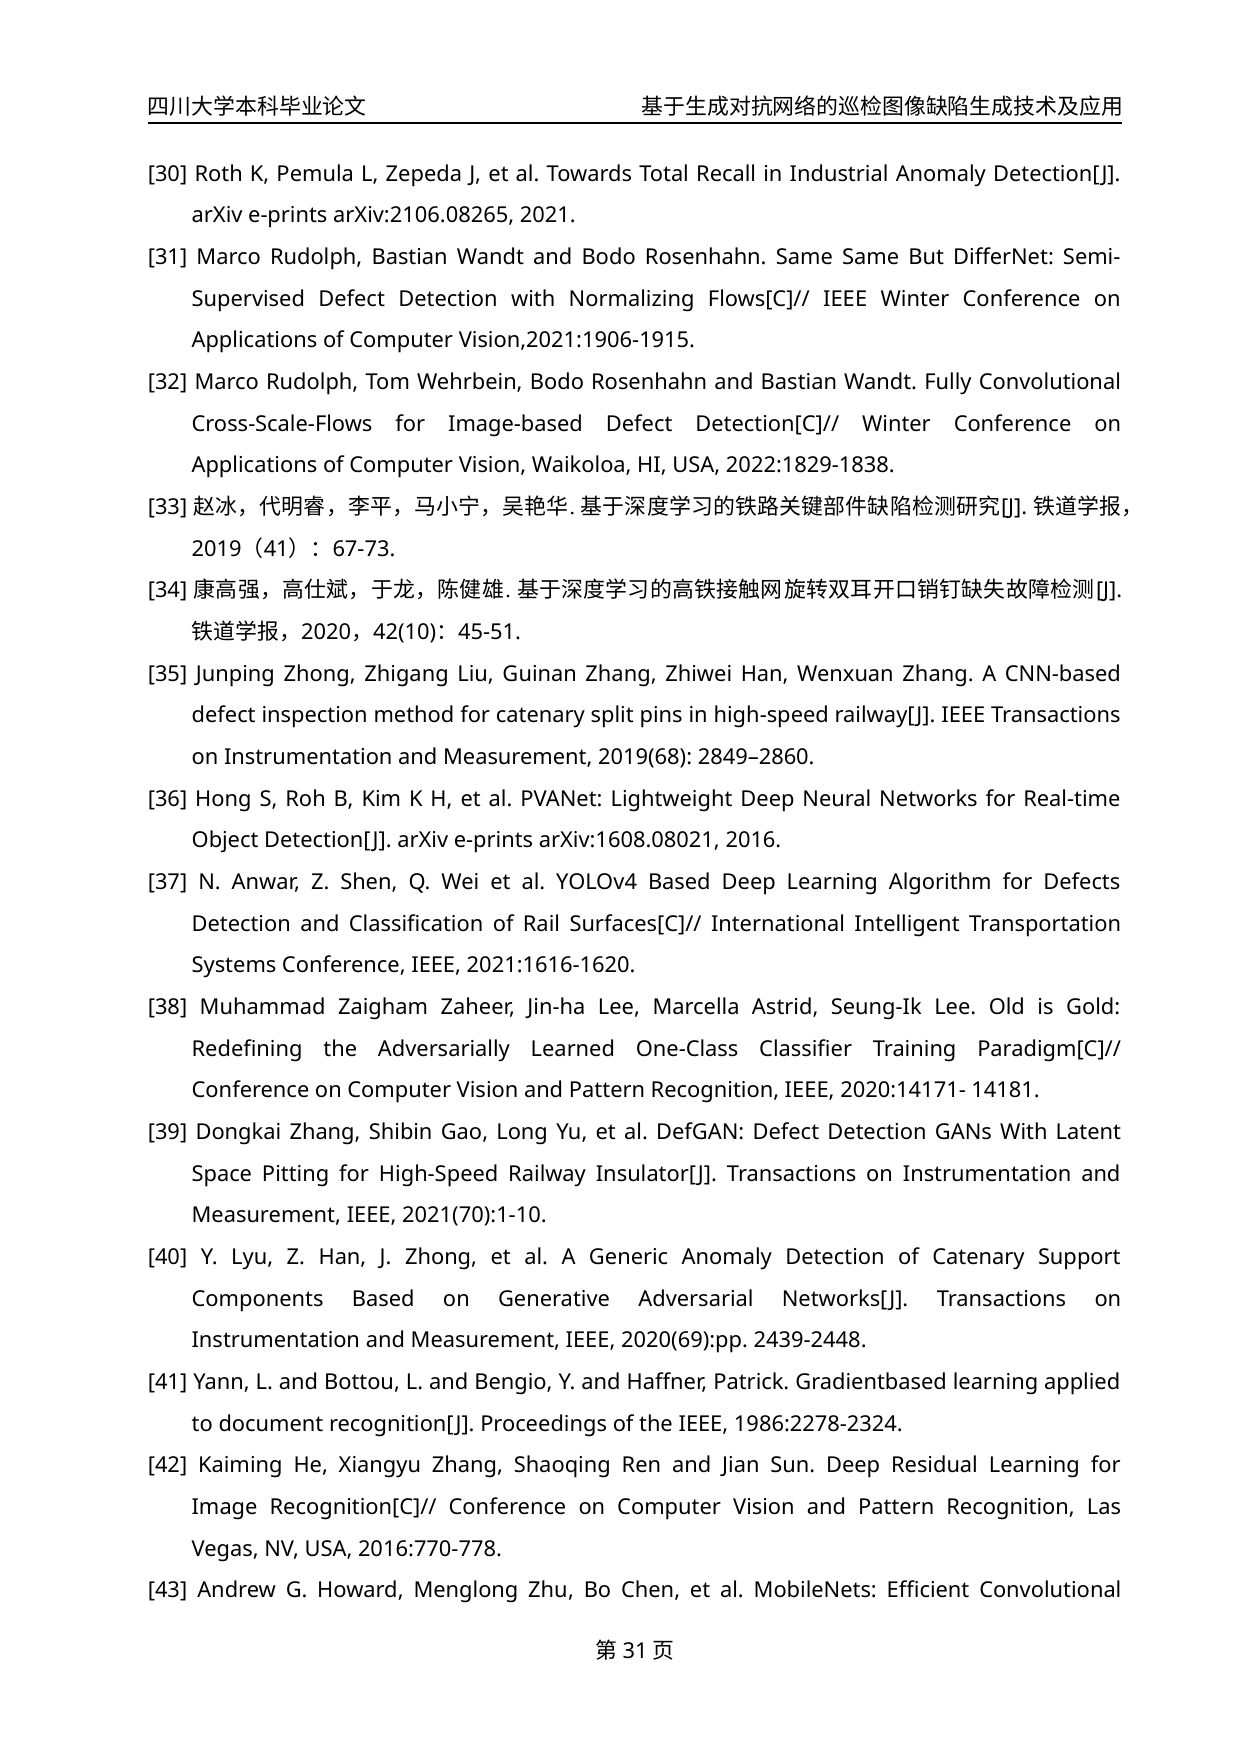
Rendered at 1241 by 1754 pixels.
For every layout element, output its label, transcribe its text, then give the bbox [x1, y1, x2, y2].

text [41] Yann, L. and Bottou, L. and Bengio, Y. and Haffner, Patrick. Gradientbased learning applied to document recognition[J]. Proceedings of the IEEE, 1986:2278-2324. [148, 1356, 1122, 1439]
text [31] Marco Rudolph, Bastian Wandt and Bodo Rosenhahn. Same Same But DifferNet: Semi-Supervised Defect Detection with Normalizing Flows[C]// IEEE Winter Conference on Applications of Computer Vision,2021:1906-1915. [148, 231, 1122, 356]
text [37] N. Anwar, Z. Shen, Q. Wei et al. YOLOv4 Based Deep Learning Algorithm for Defects Detection and Classification of Rail Surfaces[C]// International Intelligent Transportation Systems Conference, IEEE, 2021:1616-1620. [148, 856, 1122, 981]
text [30] Roth K, Pemula L, Zepeda J, et al. Towards Total Recall in Industrial Anomaly Detection[J]. arXiv e-prints arXiv:2106.08265, 2021. [148, 148, 1122, 231]
text [33] 赵冰，代明睿，李平，马小宁，吴艳华. 基于深度学习的铁路关键部件缺陷检测研究[J]. 铁道学报，2019（41）：67-73. [148, 481, 1122, 564]
text [35] Junping Zhong, Zhigang Liu, Guinan Zhang, Zhiwei Han, Wenxuan Zhang. A CNN-based defect inspection method for catenary split pins in high-speed railway[J]. IEEE Transactions on Instrumentation and Measurement, 2019(68): 2849–2860. [148, 648, 1122, 773]
text [42] Kaiming He, Xiangyu Zhang, Shaoqing Ren and Jian Sun. Deep Residual Learning for Image Recognition[C]// Conference on Computer Vision and Pattern Recognition, Las Vegas, NV, USA, 2016:770-778. [148, 1439, 1122, 1564]
text [38] Muhammad Zaigham Zaheer, Jin-ha Lee, Marcella Astrid, Seung-Ik Lee. Old is Gold: Redefining the Adversarially Learned One-Class Classifier Training Paradigm[C]// Conference on Computer Vision and Pattern Recognition, IEEE, 2020:14171- 14181. [148, 981, 1122, 1106]
text [32] Marco Rudolph, Tom Wehrbein, Bodo Rosenhahn and Bastian Wandt. Fully Convolutional Cross-Scale-Flows for Image-based Defect Detection[C]// Winter Conference on Applications of Computer Vision, Waikoloa, HI, USA, 2022:1829-1838. [148, 356, 1122, 481]
text [39] Dongkai Zhang, Shibin Gao, Long Yu, et al. DefGAN: Defect Detection GANs With Latent Space Pitting for High-Speed Railway Insulator[J]. Transactions on Instrumentation and Measurement, IEEE, 2021(70):1-10. [148, 1106, 1122, 1231]
text [34] 康高强，高仕斌，于龙，陈健雄. 基于深度学习的高铁接触网旋转双耳开口销钉缺失故障检测[J]. 铁道学报，2020，42(10)：45-51. [148, 564, 1122, 648]
text [40] Y. Lyu, Z. Han, J. Zhong, et al. A Generic Anomaly Detection of Catenary Support Components Based on Generative Adversarial Networks[J]. Transactions on Instrumentation and Measurement, IEEE, 2020(69):pp. 2439-2448. [148, 1231, 1122, 1356]
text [148, 1564, 1122, 1606]
text [36] Hong S, Roh B, Kim K H, et al. PVANet: Lightweight Deep Neural Networks for Real-time Object Detection[J]. arXiv e-prints arXiv:1608.08021, 2016. [148, 773, 1122, 856]
